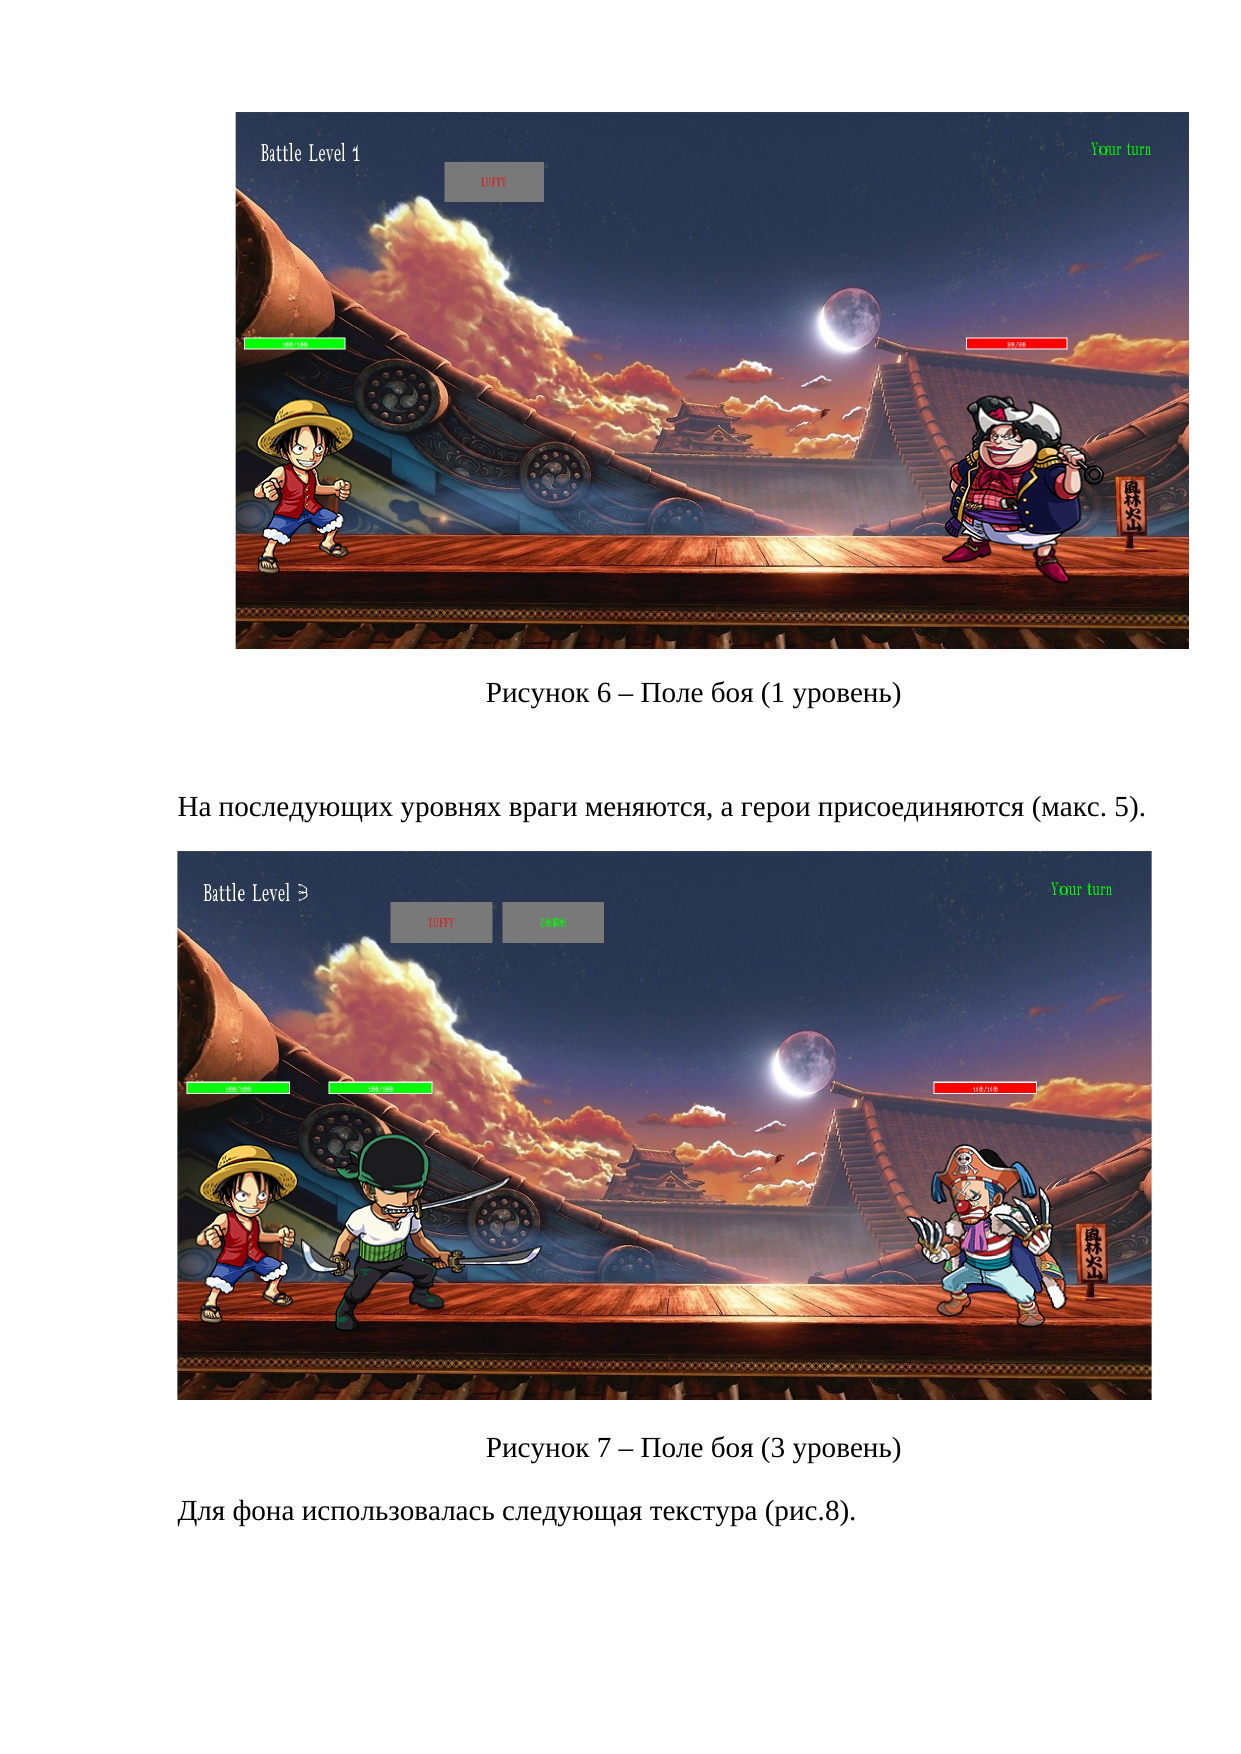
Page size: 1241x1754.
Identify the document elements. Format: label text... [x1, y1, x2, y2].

picture [177, 851, 1152, 1400]
text Для фона использовалась следующая текстура (рис.8). [177, 1493, 1152, 1527]
text На последующих уровнях враги меняются, а герои присоединяются (макс. 5). [177, 738, 1152, 822]
picture [235, 112, 1189, 649]
text Рисунок 6 – Поле боя (1 уровень) [177, 676, 1152, 709]
text Рисунок 7 – Поле боя (3 уровень) [177, 1430, 1152, 1464]
